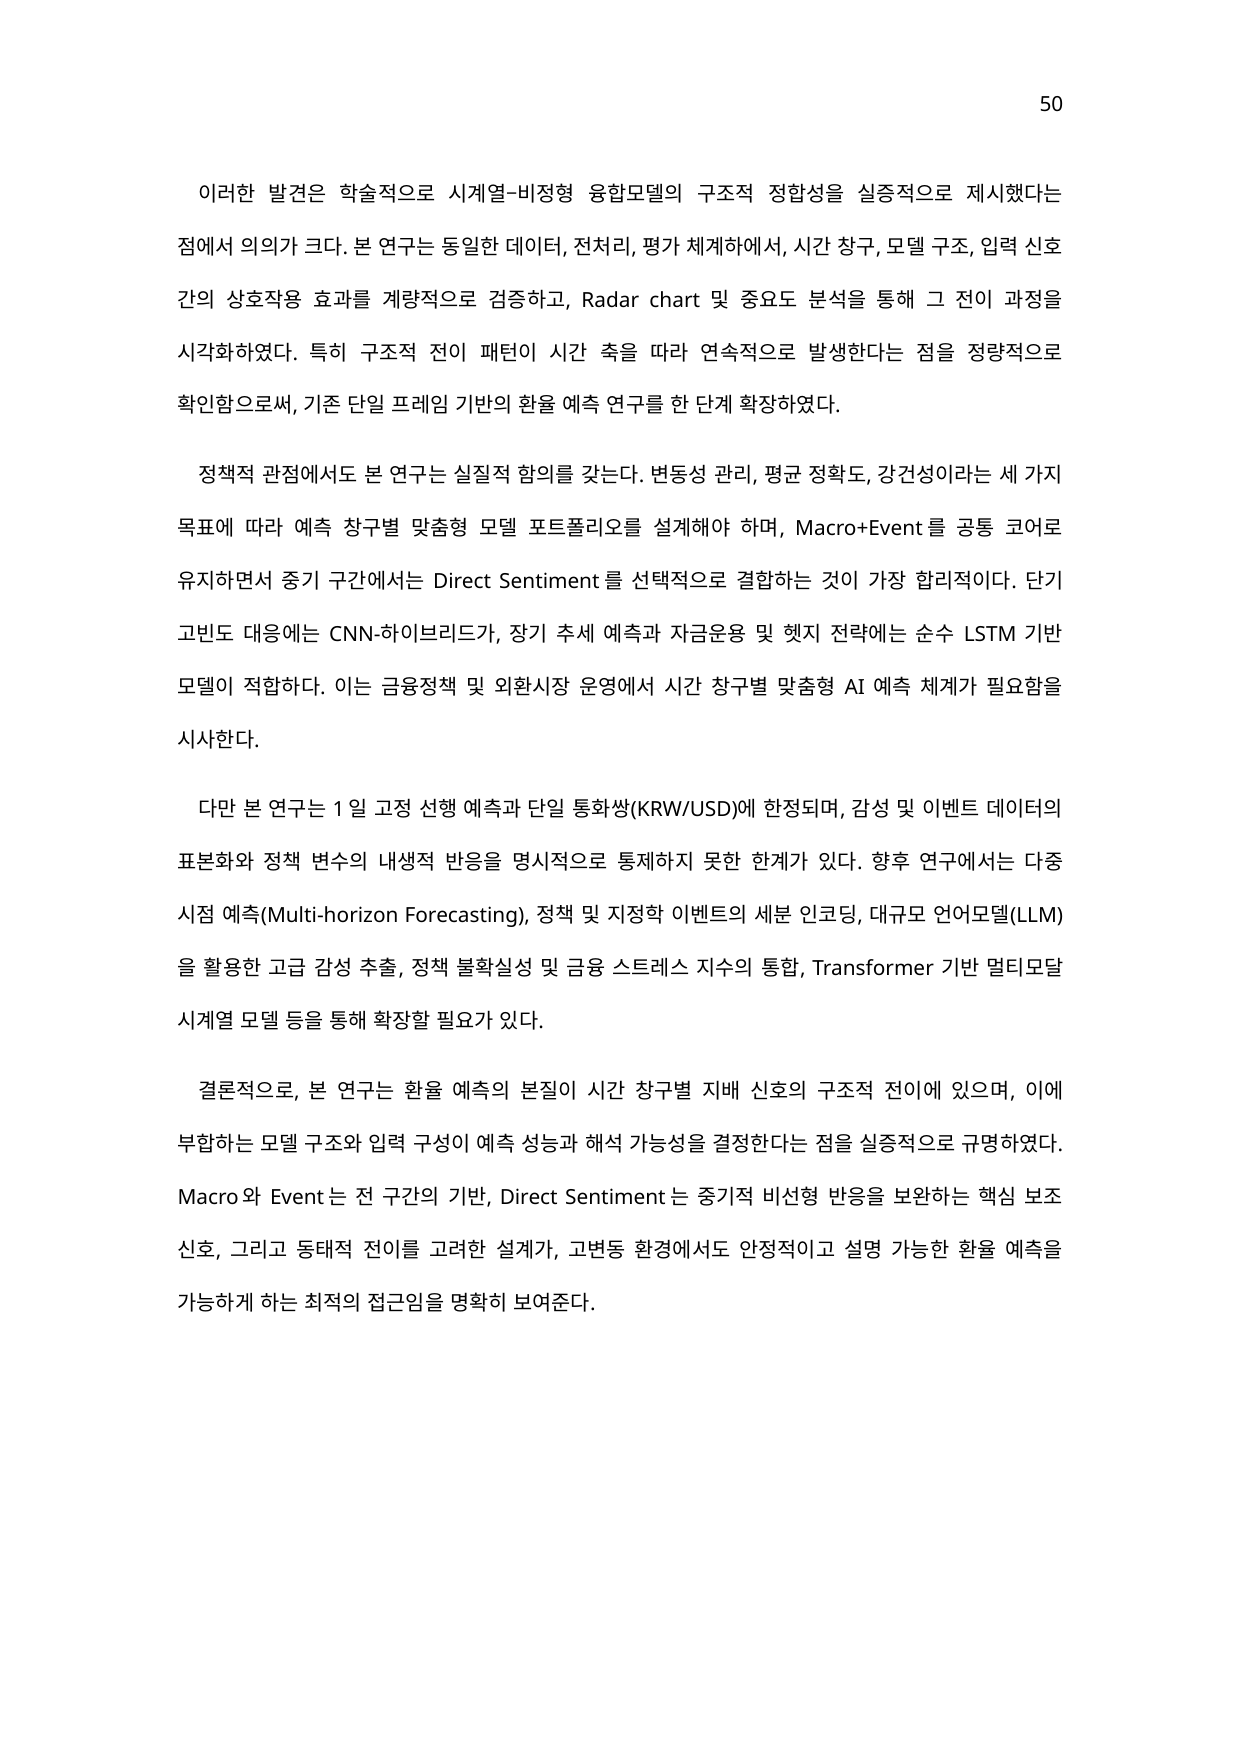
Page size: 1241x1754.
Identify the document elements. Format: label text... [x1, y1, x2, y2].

text 결론적으로, 본 연구는 환율 예측의 본질이 시간 창구별 지배 신호의 구조적 전이에 있으며, 이에 부합하는 모델 구조와 입력 구성이 예측 성능과 해석 가능성을 결정한다는 점을 실증적으로 규명하였다. Macro와 Event는 전 구간의 기반, Direct Sentiment는 중기적 비선형 반응을 보완하는 핵심 보조 신호, 그리고 동태적 전이를 고려한 설계가, 고변동 환경에서도 안정적이고 설명 가능한 환율 예측을 가능하게 하는 최적의 접근임을 명확히 보여준다. [177, 1074, 1063, 1316]
text 이러한 발견은 학술적으로 시계열–비정형 융합모델의 구조적 정합성을 실증적으로 제시했다는 점에서 의의가 크다. 본 연구는 동일한 데이터, 전처리, 평가 체계하에서, 시간 창구, 모델 구조, 입력 신호 간의 상호작용 효과를 계량적으로 검증하고, Radar chart 및 중요도 분석을 통해 그 전이 과정을 시각화하였다. 특히 구조적 전이 패턴이 시간 축을 따라 연속적으로 발생한다는 점을 정량적으로 확인함으로써, 기존 단일 프레임 기반의 환율 예측 연구를 한 단계 확장하였다. [177, 177, 1063, 419]
text 정책적 관점에서도 본 연구는 실질적 함의를 갖는다. 변동성 관리, 평균 정확도, 강건성이라는 세 가지 목표에 따라 예측 창구별 맞춤형 모델 포트폴리오를 설계해야 하며, Macro+Event를 공통 코어로 유지하면서 중기 구간에서는 Direct Sentiment를 선택적으로 결합하는 것이 가장 합리적이다. 단기 고빈도 대응에는 CNN-하이브리드가, 장기 추세 예측과 자금운용 및 헷지 전략에는 순수 LSTM 기반 모델이 적합하다. 이는 금융정책 및 외환시장 운영에서 시간 창구별 맞춤형 AI 예측 체계가 필요함을 시사한다. [177, 458, 1063, 753]
text 다만 본 연구는 1일 고정 선행 예측과 단일 통화쌍(KRW/USD)에 한정되며, 감성 및 이벤트 데이터의 표본화와 정책 변수의 내생적 반응을 명시적으로 통제하지 못한 한계가 있다. 향후 연구에서는 다중 시점 예측(Multi-horizon Forecasting), 정책 및 지정학 이벤트의 세분 인코딩, 대규모 언어모델(LLM)을 활용한 고급 감성 추출, 정책 불확실성 및 금융 스트레스 지수의 통합, Transformer 기반 멀티모달 시계열 모델 등을 통해 확장할 필요가 있다. [177, 793, 1063, 1035]
